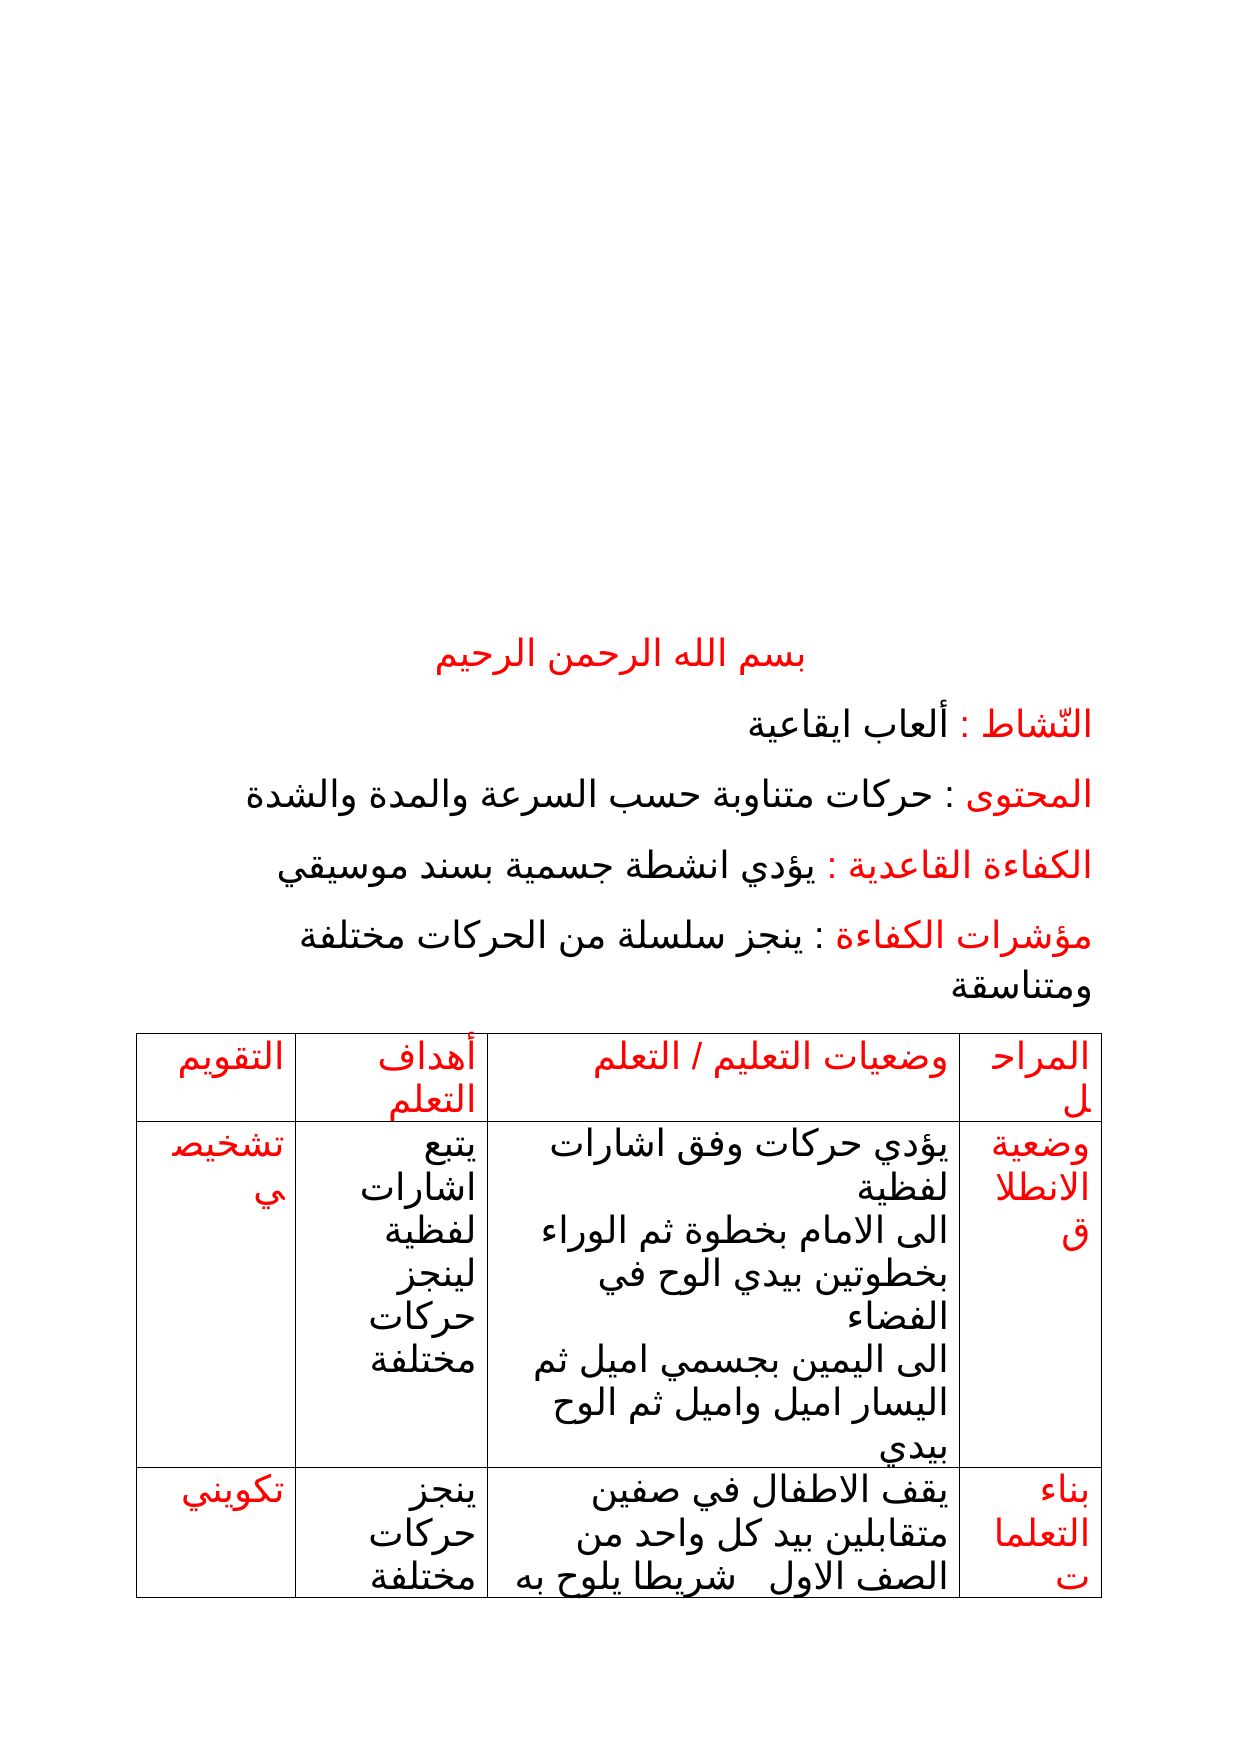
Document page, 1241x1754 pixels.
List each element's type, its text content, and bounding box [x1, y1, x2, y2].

text النّشاط : ألعاب ايقاعية [148, 702, 1093, 745]
table_cell تشخيصي [137, 1122, 295, 1467]
table_header المراحل [960, 1034, 1101, 1121]
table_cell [296, 1468, 487, 1597]
table_header وضعيات التعليم / التعلم [488, 1034, 959, 1121]
text المحتوى : حركات متناوبة حسب السرعة والمدة والشدة [148, 772, 1093, 816]
table_cell بناء التعلمات [960, 1468, 1101, 1597]
text مؤشرات الكفاءة : ينجز سلسلة من الحركات مختلفة ومتناسقة [148, 913, 1093, 1006]
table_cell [488, 1468, 959, 1597]
table_header أهداف التعلم [296, 1034, 487, 1121]
table_header التقويم [137, 1034, 295, 1121]
table_cell يؤدي حركات وفق اشارات لفظية الى الامام بخطوة ثم الوراء بخطوتين بيدي الوح في الفضاء الى اليمين بجسمي اميل ثم اليسار اميل واميل ثم الوح بيدي [488, 1122, 959, 1467]
table_cell وضعية الانطلاق [960, 1122, 1101, 1467]
text الكفاءة القاعدية : يؤدي انشطة جسمية بسند موسيقي [148, 843, 1093, 886]
table_cell يتبع اشارات لفظية لينجز حركات مختلفة [296, 1122, 487, 1467]
text بسم الله الرحمن الرحيم [148, 632, 1093, 675]
table_cell تكويني [137, 1468, 295, 1597]
